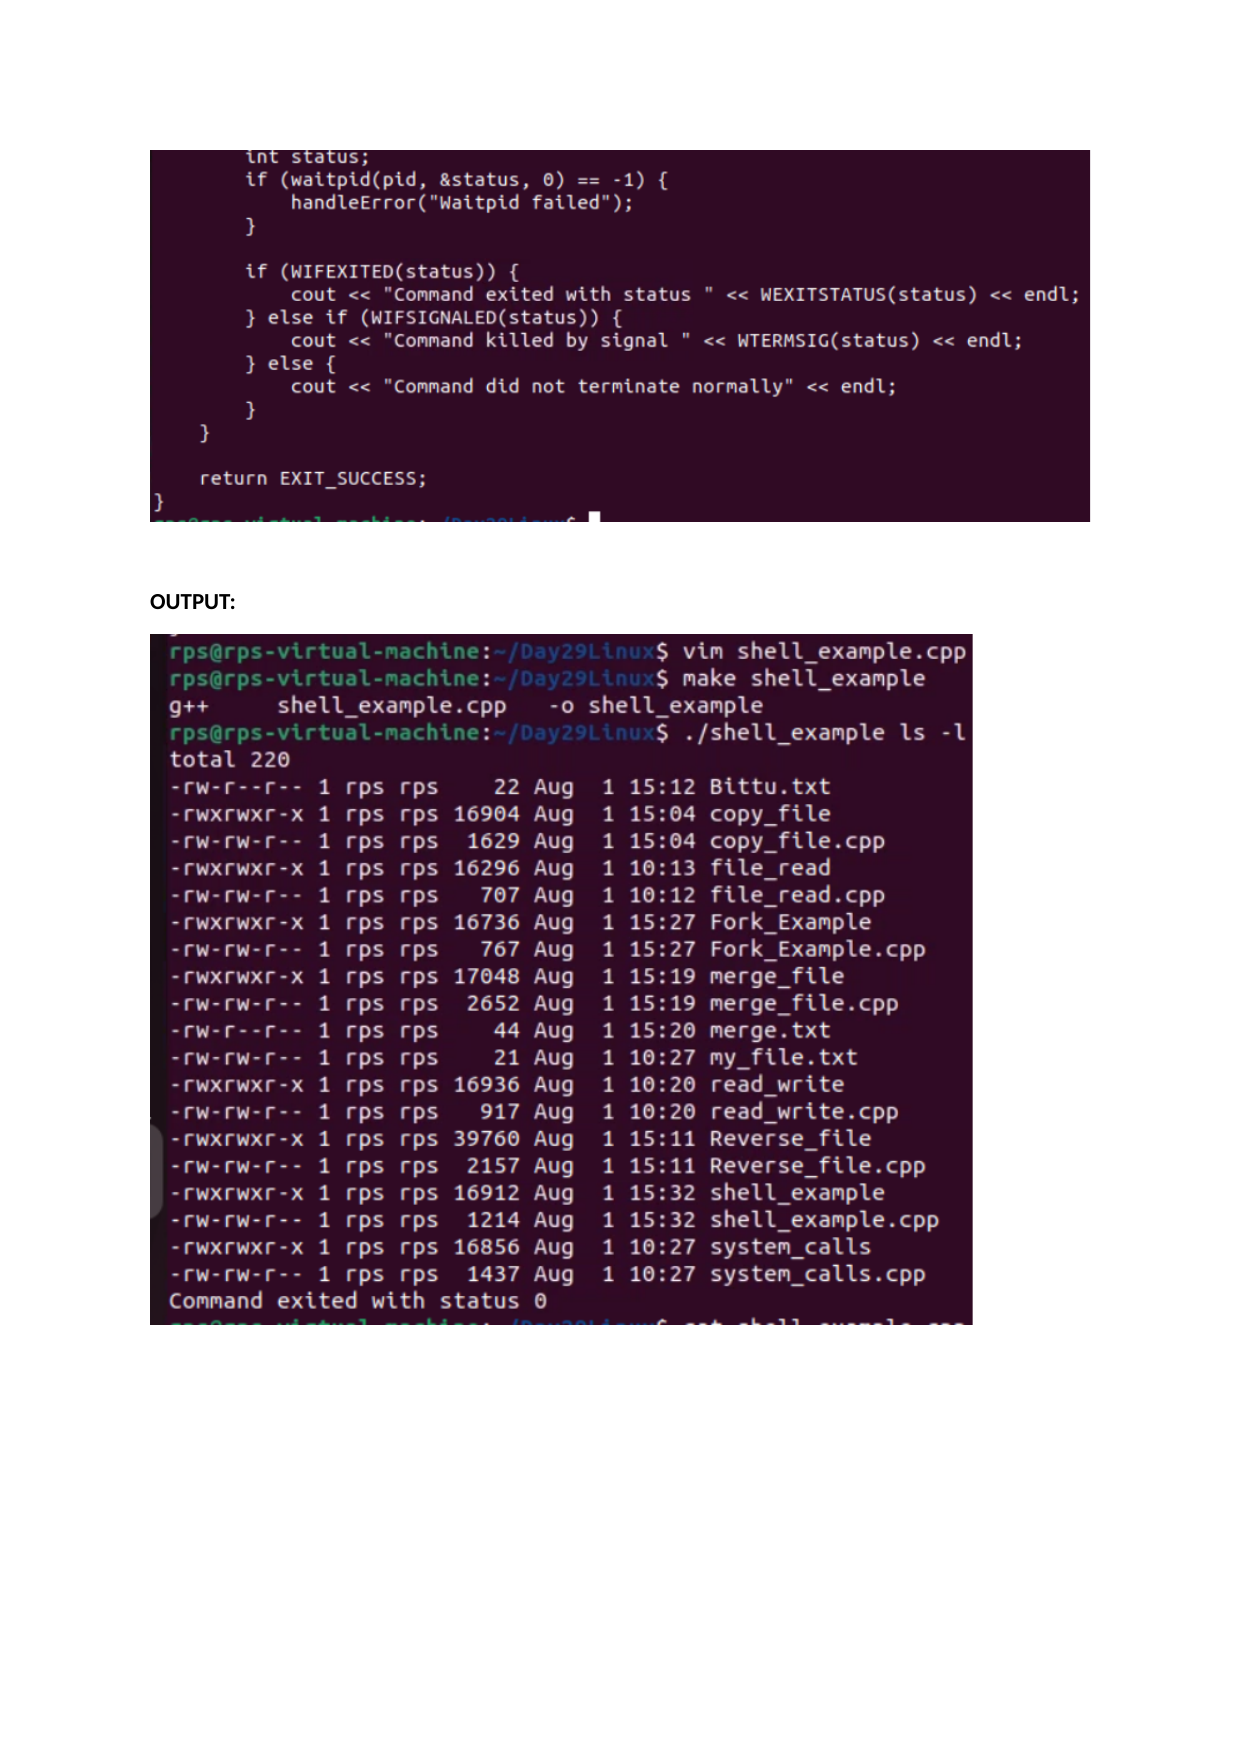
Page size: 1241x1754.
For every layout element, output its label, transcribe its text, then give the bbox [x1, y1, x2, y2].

picture [150, 150, 1091, 522]
picture [150, 634, 973, 1325]
text OUTPUT: [150, 587, 1090, 615]
